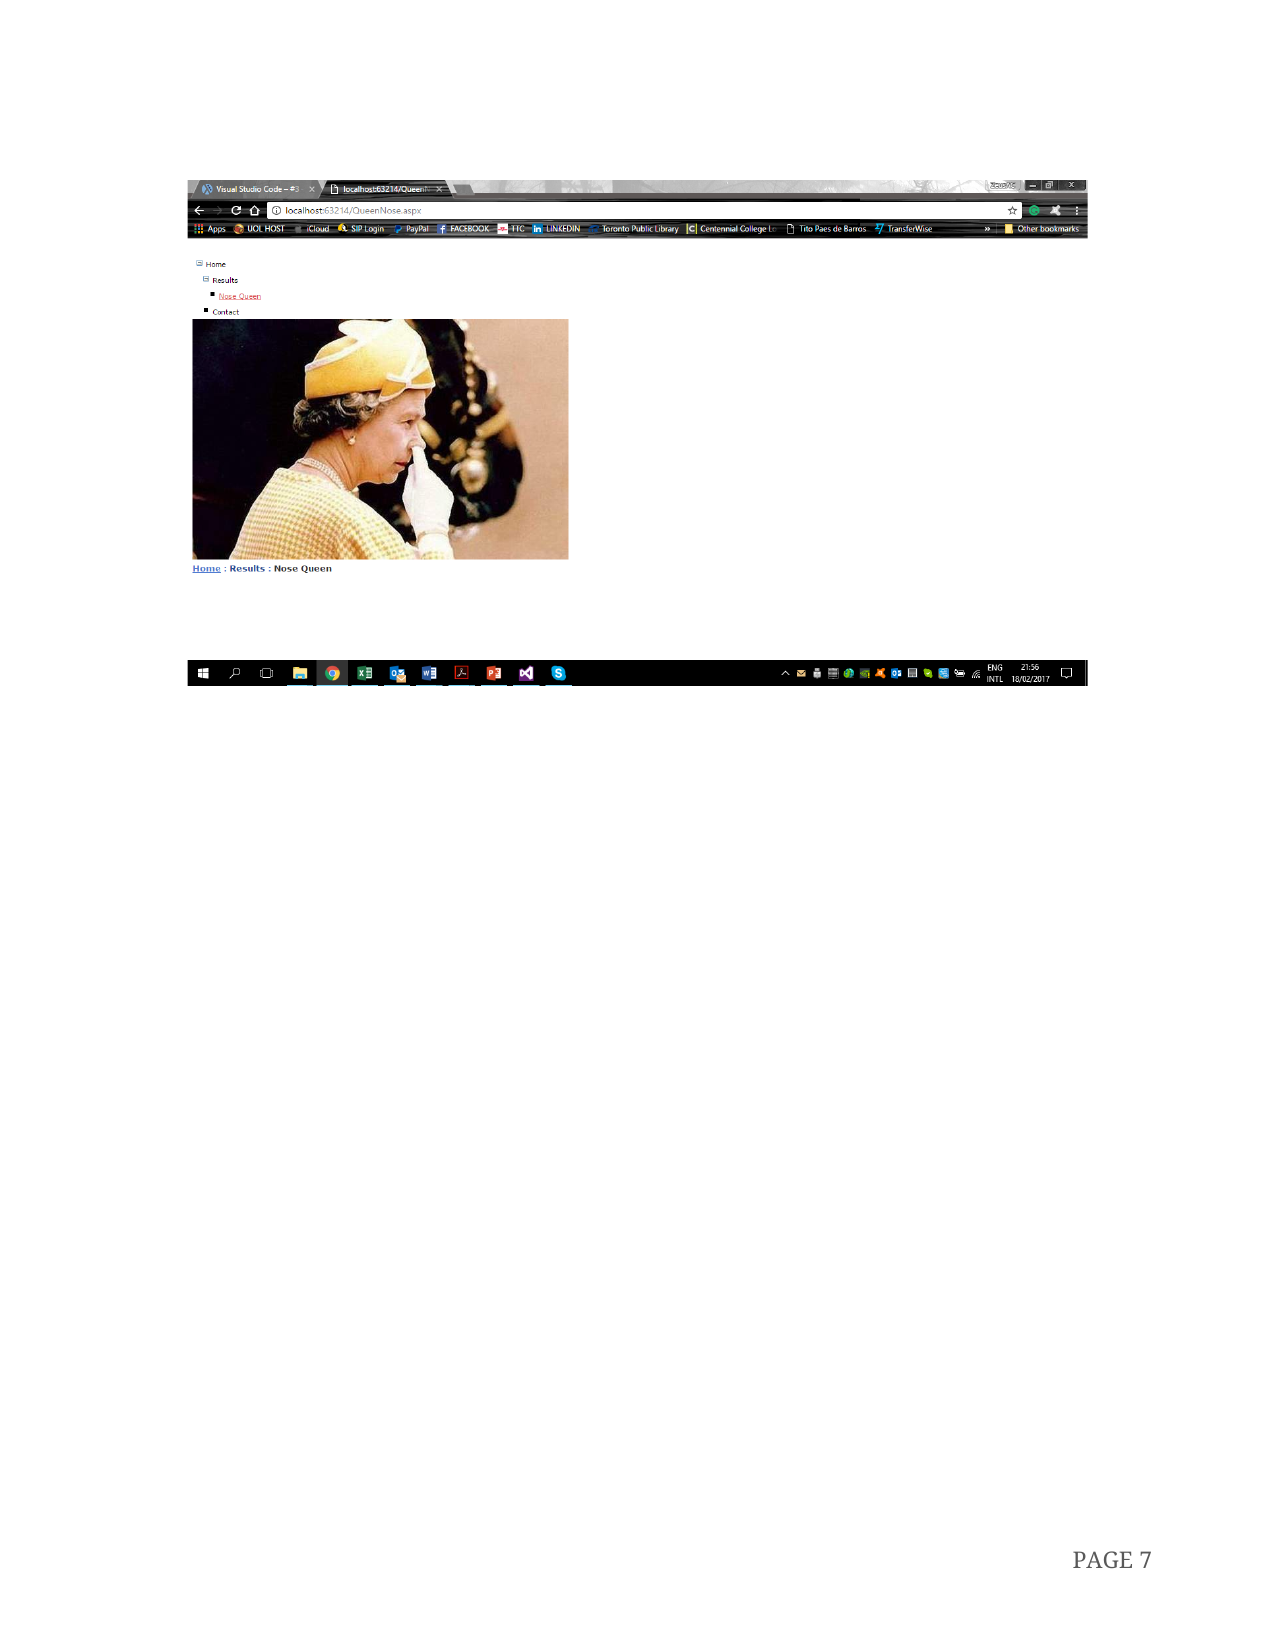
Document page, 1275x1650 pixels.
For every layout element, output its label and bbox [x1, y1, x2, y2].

picture [187, 180, 1088, 686]
